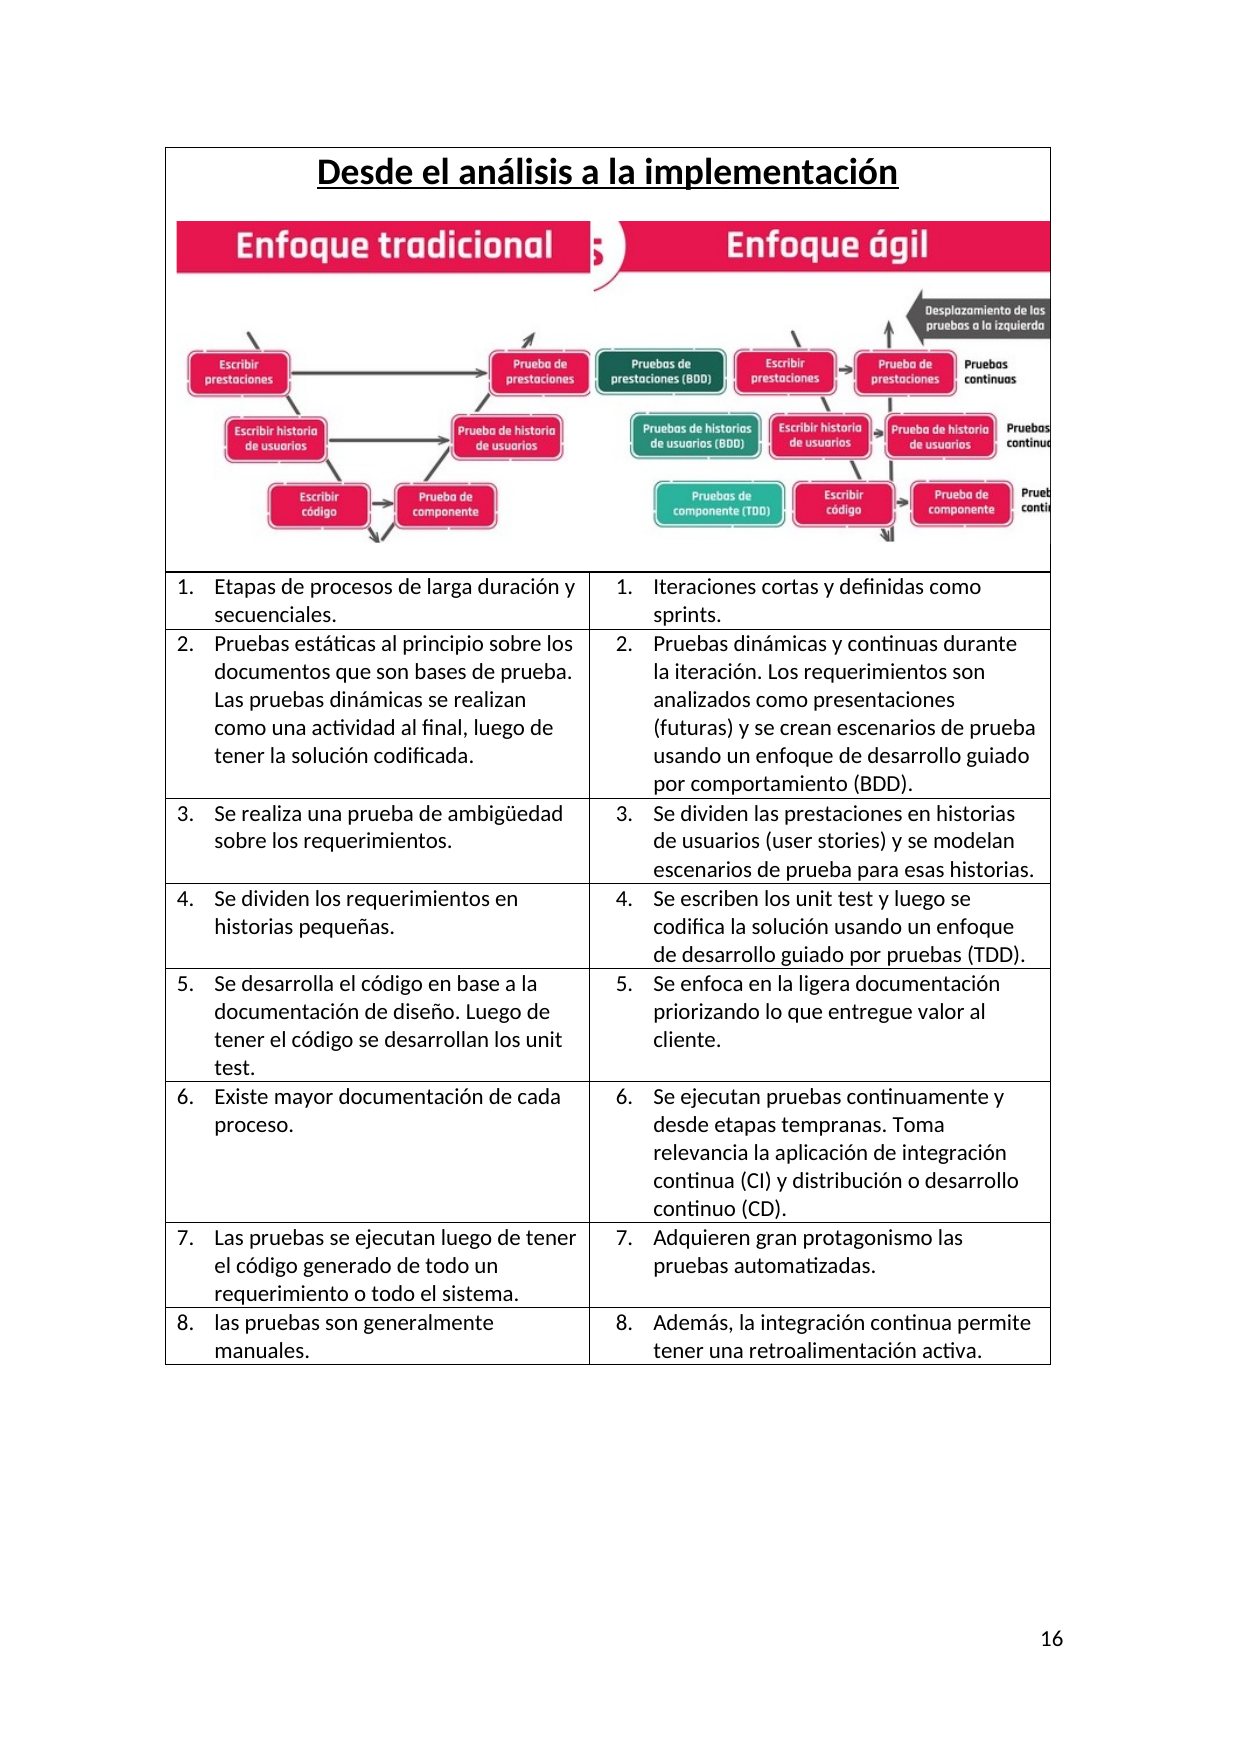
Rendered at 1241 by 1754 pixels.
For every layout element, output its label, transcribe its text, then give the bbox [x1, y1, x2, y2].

table_cell Se desarrolla el código en base a la documentación de diseño. Luego de tener el código se desarrollan los unit test. [166, 969, 589, 1081]
table_cell Se dividen los requerimientos en historias pequeñas. [166, 884, 589, 968]
table_cell Se enfoca en la ligera documentación priorizando lo que entregue valor al cliente. [590, 969, 1050, 1081]
table_cell las pruebas son generalmente manuales. [166, 1308, 589, 1364]
table_cell Iteraciones cortas y definidas como sprints. [590, 573, 1050, 628]
table_cell Adquieren gran protagonismo las pruebas automatizadas. [590, 1223, 1050, 1307]
table_cell Se realiza una prueba de ambigüedad sobre los requerimientos. [166, 799, 589, 883]
picture [176, 221, 1051, 544]
table_cell Se escriben los unit test y luego se codifica la solución usando un enfoque de desarrollo guiado por pruebas (TDD). [590, 884, 1050, 968]
table_cell Se dividen las prestaciones en historias de usuarios (user stories) y se modelan escenarios de prueba para esas historias. [590, 799, 1050, 883]
table_cell Existe mayor documentación de cada proceso. [166, 1082, 589, 1222]
table_cell Además, la integración continua permite tener una retroalimentación activa. [590, 1308, 1050, 1364]
table_cell Las pruebas se ejecutan luego de tener el código generado de todo un requerimiento o todo el sistema. [166, 1223, 589, 1307]
table_cell Se ejecutan pruebas continuamente y desde etapas tempranas. Toma relevancia la aplicación de integración continua (CI) y distribución o desarrollo continuo (CD). [590, 1082, 1050, 1222]
table_cell Pruebas dinámicas y continuas durante la iteración. Los requerimientos son analizados como presentaciones (futuras) y se crean escenarios de prueba usando un enfoque de desarrollo guiado por comportamiento (BDD). [590, 630, 1050, 798]
table_cell Pruebas estáticas al principio sobre los documentos que son bases de prueba. Las pruebas dinámicas se realizan como una actividad al final, luego de tener la solución codificada. [166, 630, 589, 798]
table_cell Etapas de procesos de larga duración y secuenciales. [166, 573, 589, 628]
table_header Desde el análisis a la implementación [166, 148, 1050, 571]
